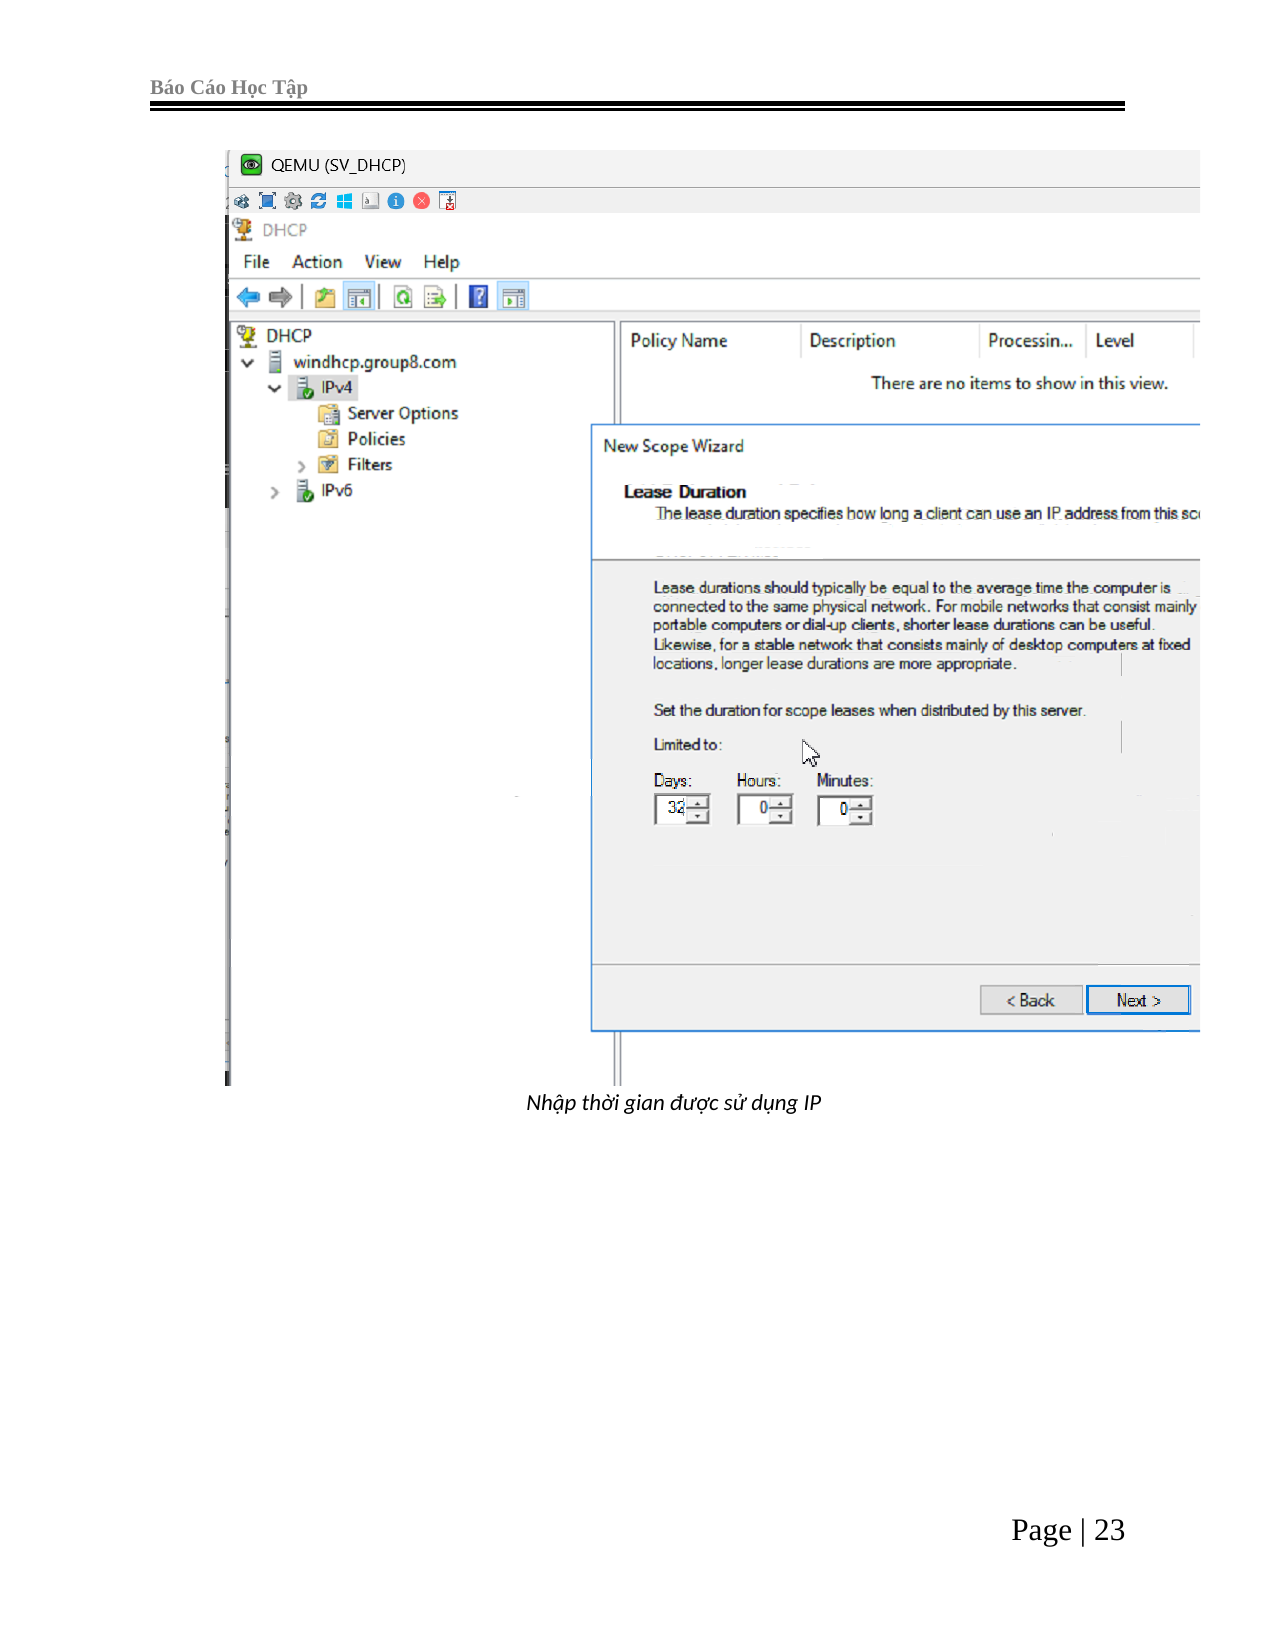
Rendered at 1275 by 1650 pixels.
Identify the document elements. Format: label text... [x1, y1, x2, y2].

list Nhập thời gian được sử dụng IP [225, 1088, 1125, 1116]
picture [225, 150, 1200, 1086]
